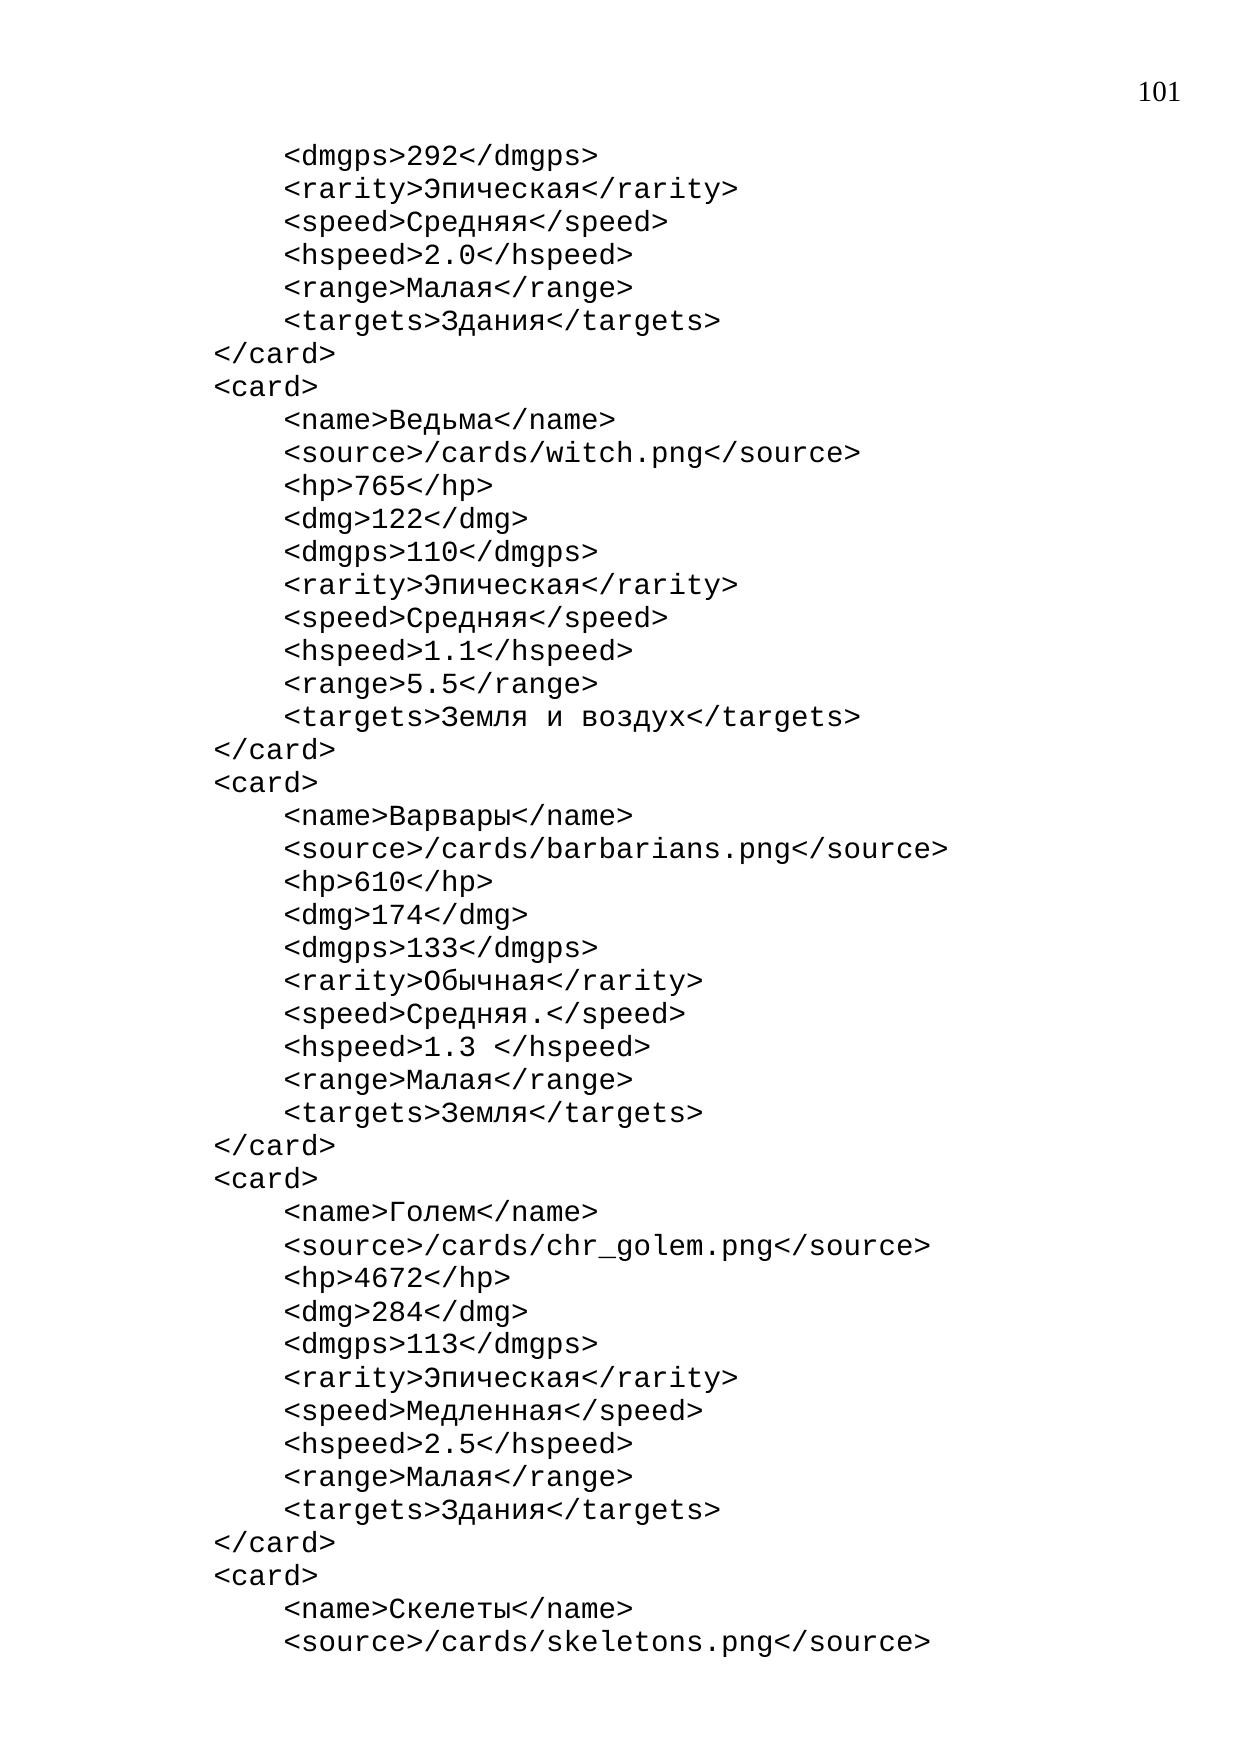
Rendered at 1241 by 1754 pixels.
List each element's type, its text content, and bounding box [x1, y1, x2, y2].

text <name>Варвары</name> [136, 801, 1181, 834]
text <source>/cards/chr_golem.png</source> [136, 1231, 1181, 1264]
text <range>5.5</range> [136, 669, 1181, 702]
text <targets>Земля</targets> [136, 1098, 1181, 1132]
text <rarity>Эпическая</rarity> [136, 1363, 1181, 1396]
text <name>Ведьма</name> [136, 405, 1181, 438]
text <source>/cards/witch.png</source> [136, 438, 1181, 471]
text <card> [136, 1164, 1181, 1198]
text <speed>Средняя.</speed> [136, 999, 1181, 1032]
text </card> [136, 735, 1181, 768]
text <range>Малая</range> [136, 1066, 1181, 1098]
text <hp>610</hp> [136, 867, 1181, 900]
text <hspeed>2.5</hspeed> [136, 1429, 1181, 1462]
text <hspeed>1.3 </hspeed> [136, 1032, 1181, 1066]
text <dmg>284</dmg> [136, 1297, 1181, 1330]
text <range>Малая</range> [136, 273, 1181, 306]
text <rarity>Эпическая</rarity> [136, 174, 1181, 207]
text <targets>Здания</targets> [136, 306, 1181, 339]
text <hp>4672</hp> [136, 1264, 1181, 1297]
text <hspeed>2.0</hspeed> [136, 240, 1181, 273]
text <targets>Земля и воздух</targets> [136, 702, 1181, 735]
text <speed>Средняя</speed> [136, 603, 1181, 636]
text <dmgps>113</dmgps> [136, 1330, 1181, 1363]
text <name>Скелеты</name> [136, 1594, 1181, 1627]
text <name>Голем</name> [136, 1198, 1181, 1231]
text <source>/cards/skeletons.png</source> [136, 1627, 1181, 1660]
text </card> [136, 339, 1181, 372]
text <speed>Медленная</speed> [136, 1396, 1181, 1429]
text <card> [136, 1561, 1181, 1594]
text <dmgps>292</dmgps> [136, 141, 1181, 174]
text <targets>Здания</targets> [136, 1495, 1181, 1528]
text <card> [136, 372, 1181, 405]
text <rarity>Обычная</rarity> [136, 966, 1181, 999]
text <speed>Средняя</speed> [136, 207, 1181, 240]
text <hspeed>1.1</hspeed> [136, 636, 1181, 669]
text </card> [136, 1528, 1181, 1561]
text <hp>765</hp> [136, 471, 1181, 504]
text <range>Малая</range> [136, 1462, 1181, 1495]
text <dmgps>110</dmgps> [136, 537, 1181, 570]
text <dmg>174</dmg> [136, 900, 1181, 933]
text <dmgps>133</dmgps> [136, 933, 1181, 966]
text <dmg>122</dmg> [136, 504, 1181, 537]
text </card> [136, 1132, 1181, 1164]
text <source>/cards/barbarians.png</source> [136, 834, 1181, 867]
text <card> [136, 768, 1181, 801]
text <rarity>Эпическая</rarity> [136, 570, 1181, 603]
